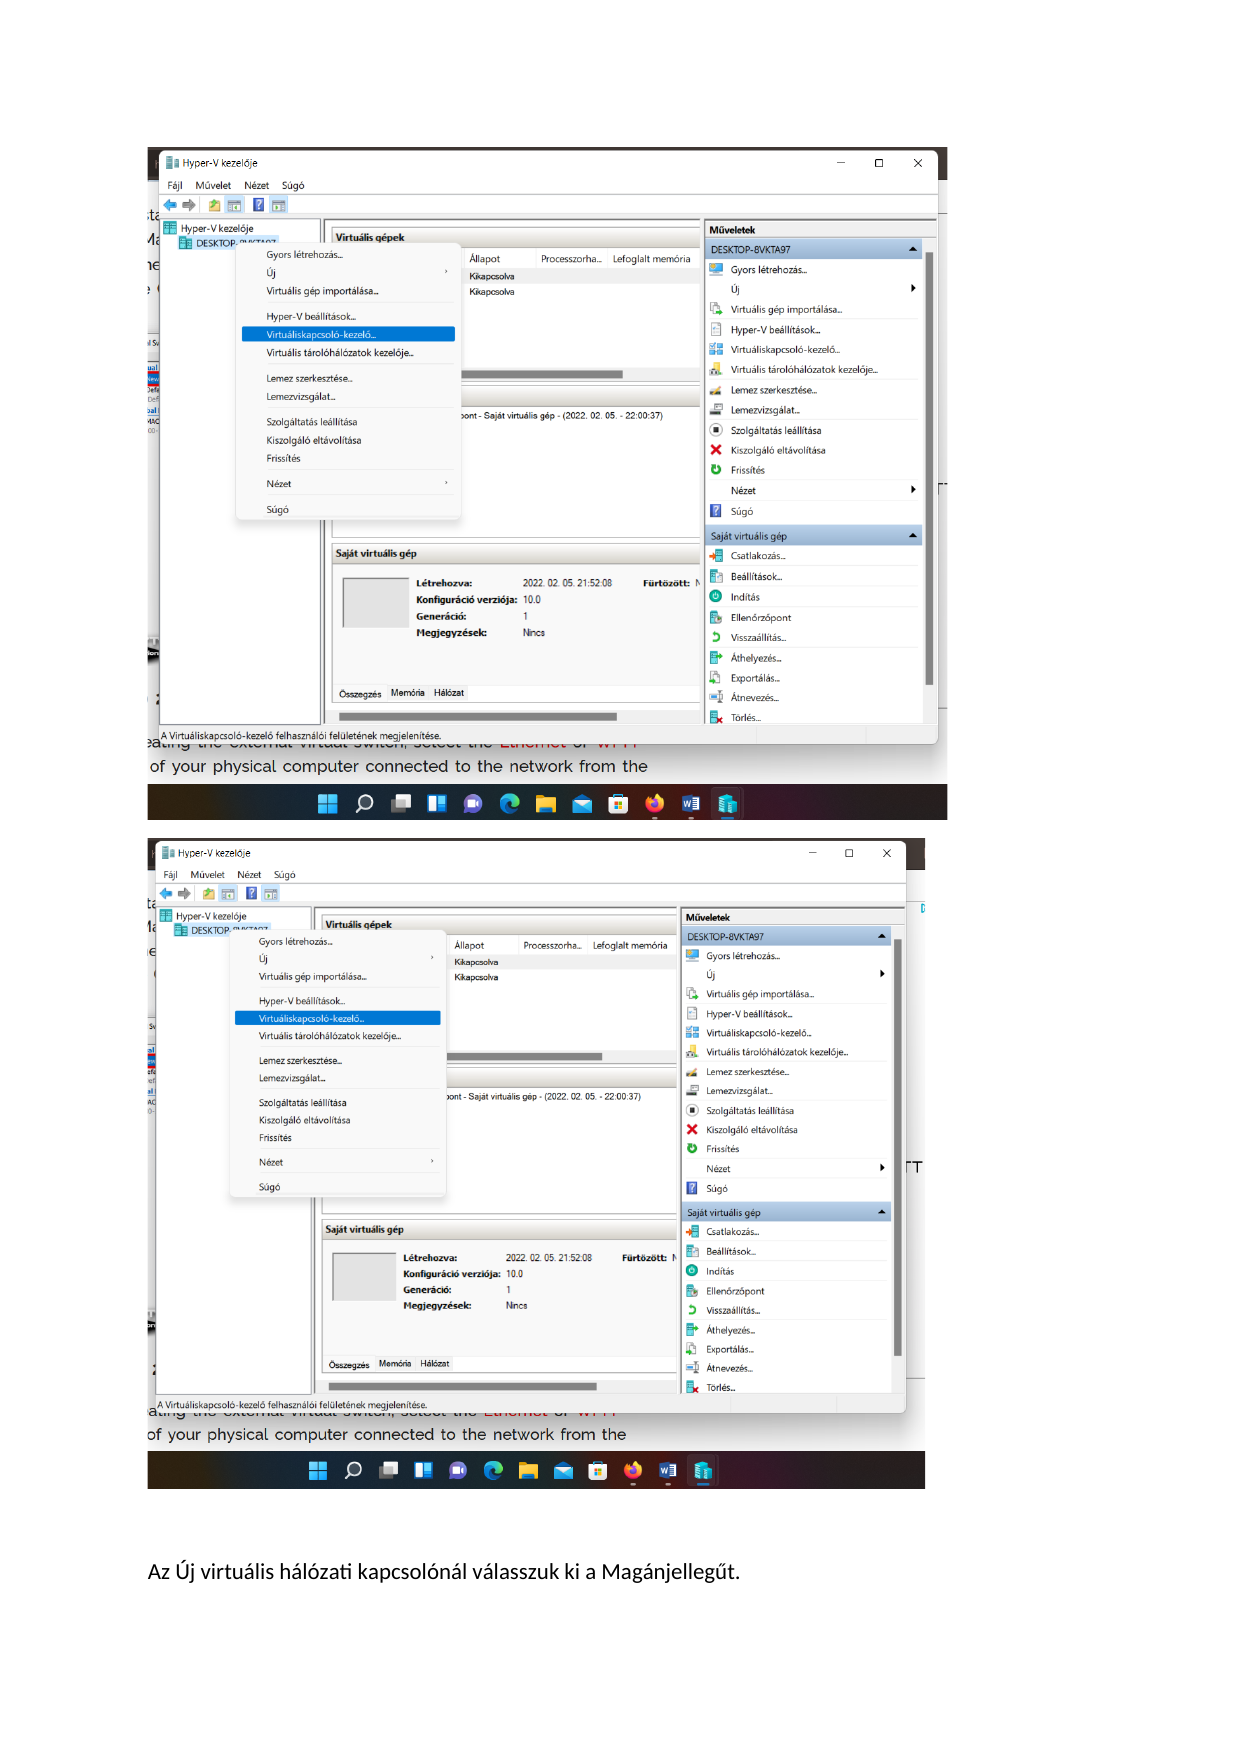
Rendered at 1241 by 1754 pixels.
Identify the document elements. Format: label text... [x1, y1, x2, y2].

text Az Új virtuális hálózati kapcsolónál válasszuk ki a Magánjellegűt. [148, 1557, 1093, 1585]
picture [147, 838, 926, 1489]
picture [147, 147, 948, 820]
